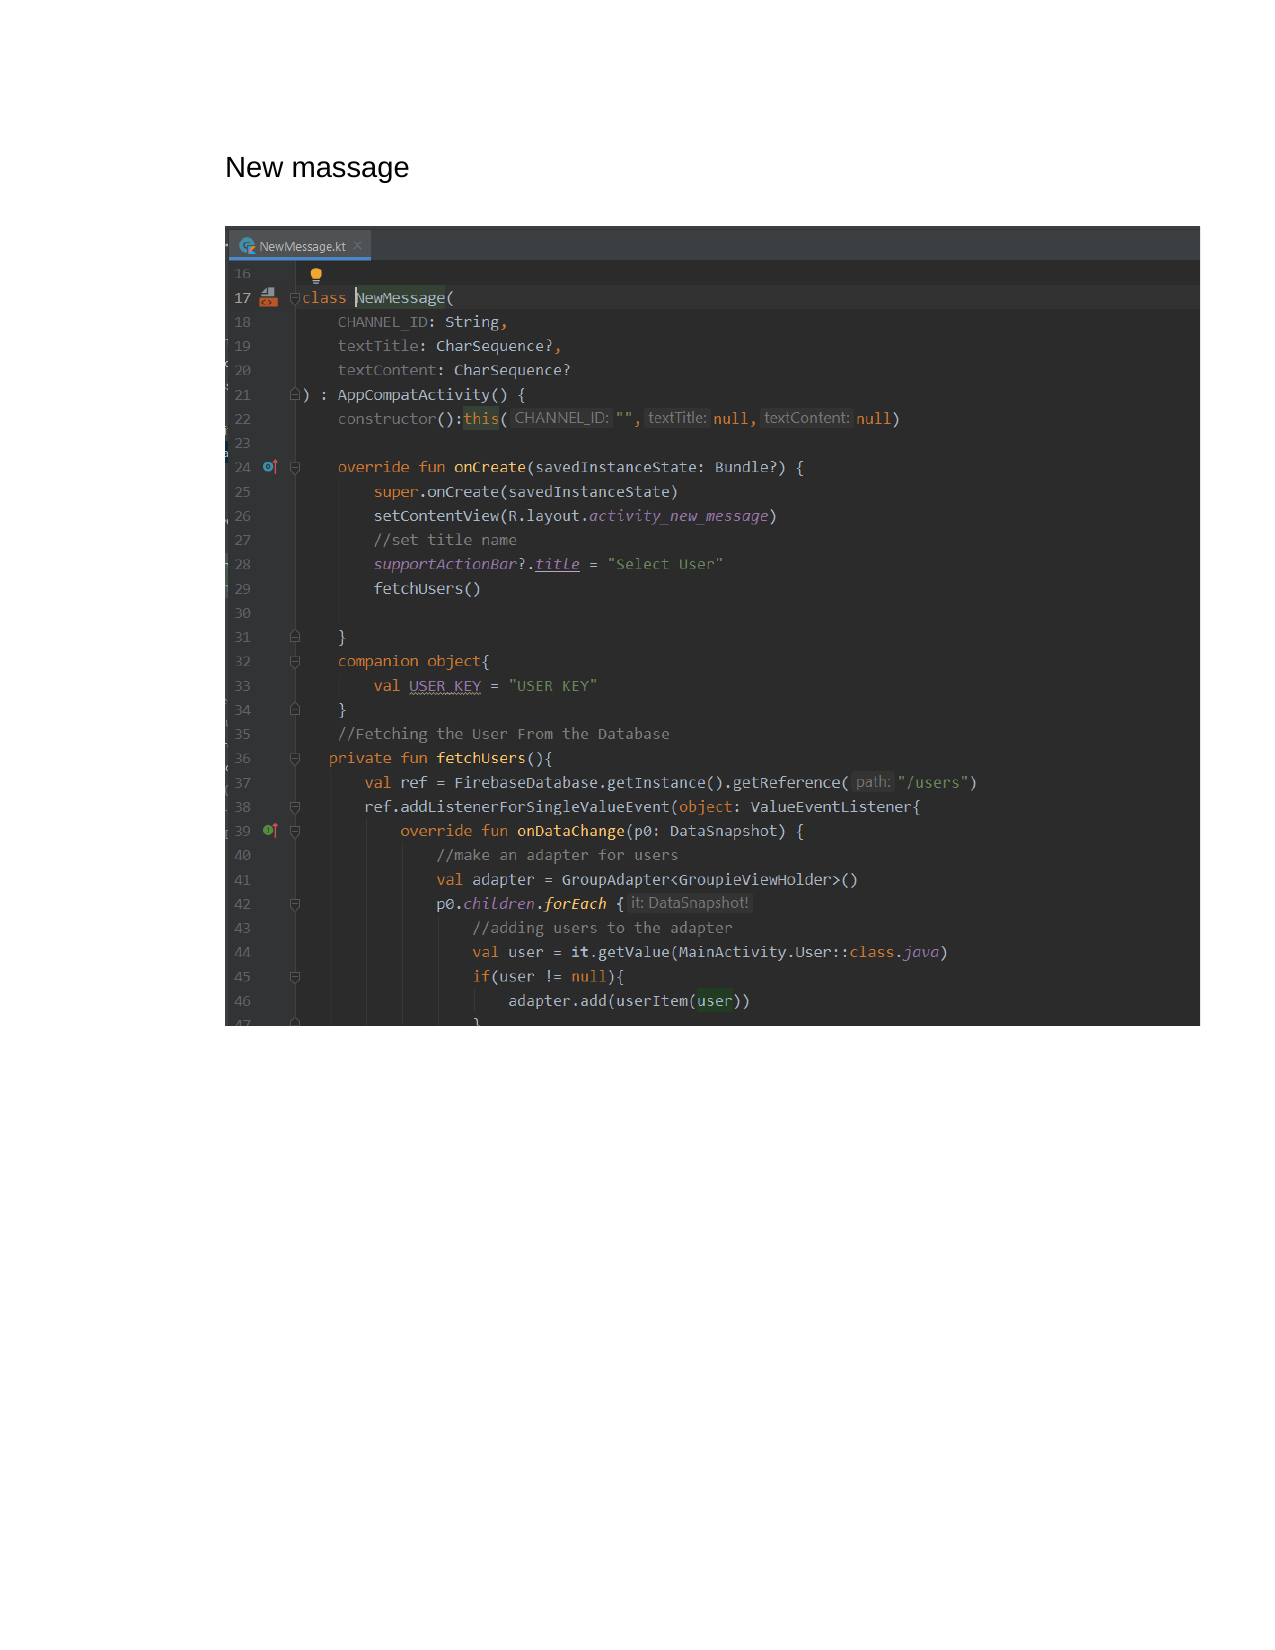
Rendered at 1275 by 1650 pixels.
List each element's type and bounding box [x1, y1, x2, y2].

picture [225, 226, 1200, 1026]
text [225, 150, 1125, 226]
